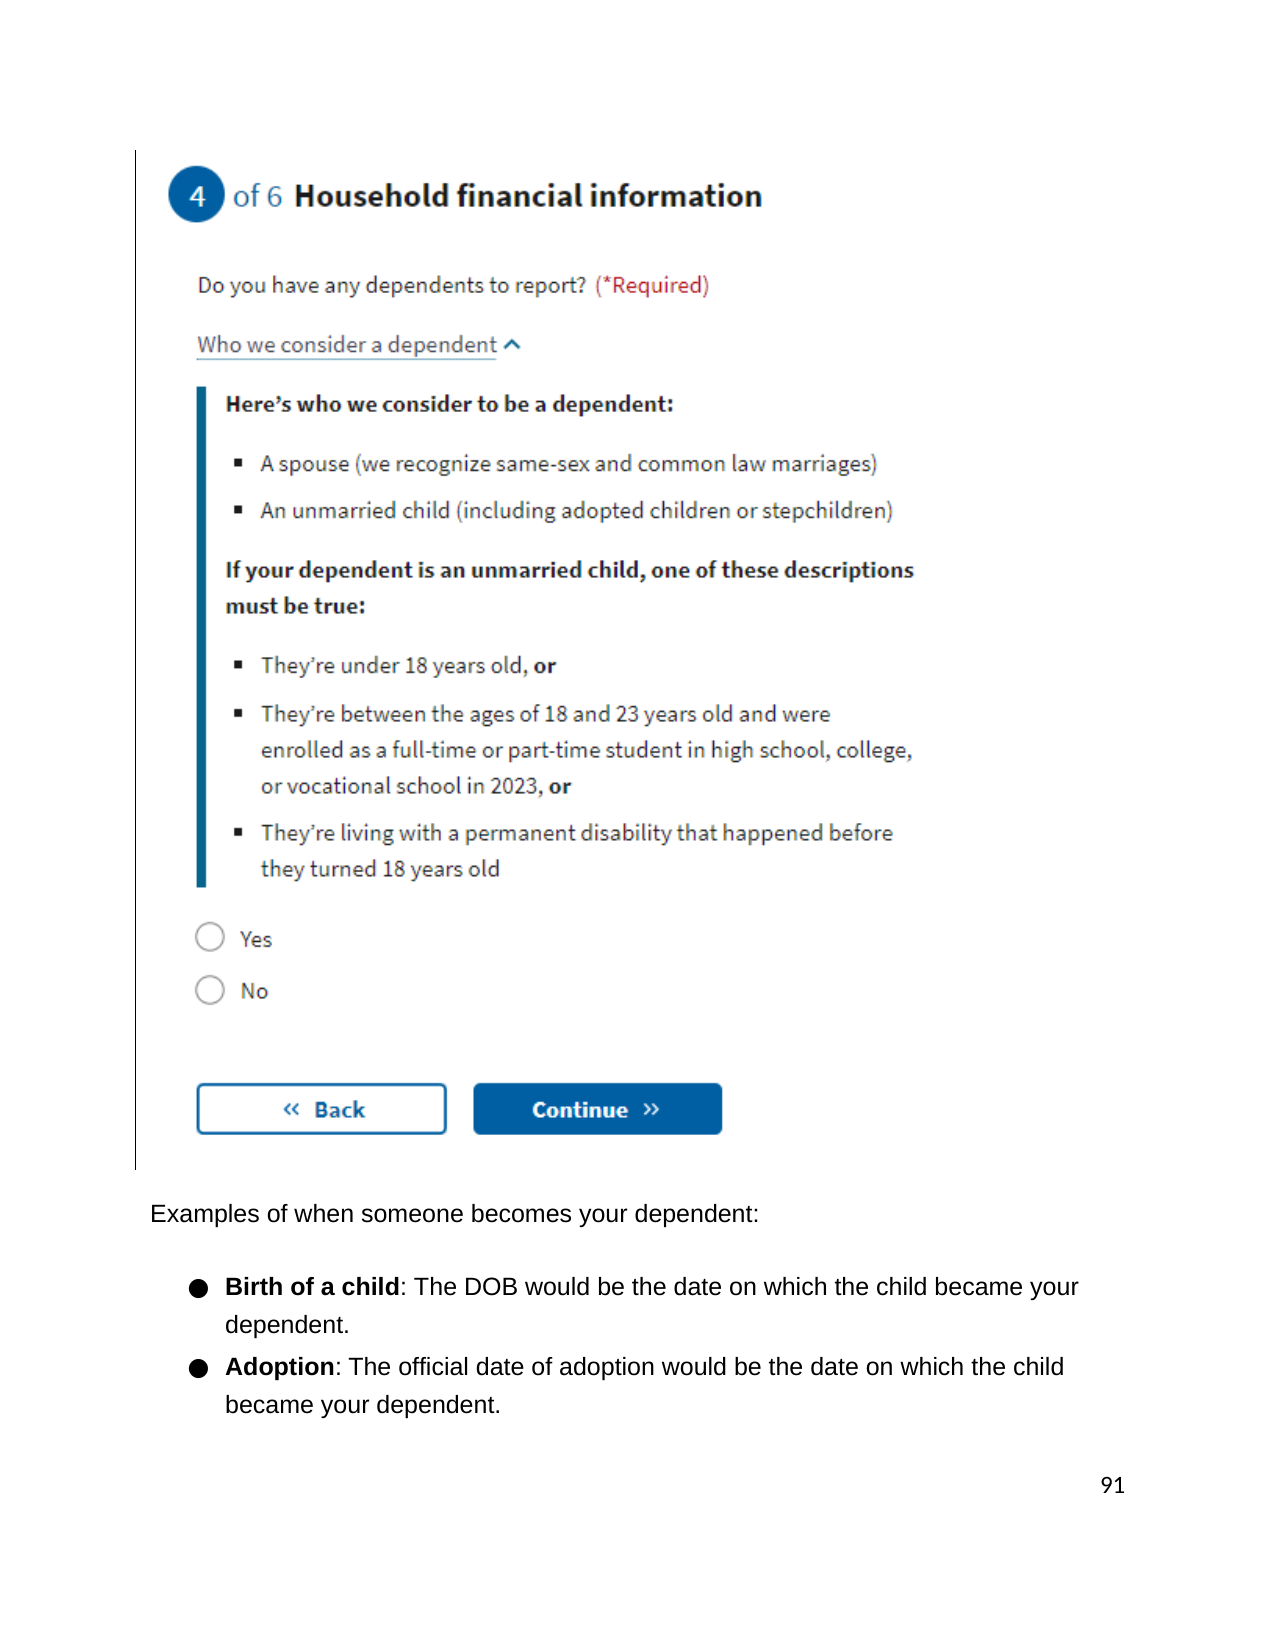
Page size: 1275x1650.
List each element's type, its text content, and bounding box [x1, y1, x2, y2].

picture [150, 150, 968, 1171]
text Examples of when someone becomes your dependent: [150, 1199, 1125, 1258]
list Adoption: The official date of adoption would be the date on which the child became your dependent. [187, 1338, 1125, 1418]
list Birth of a child: The DOB would be the date on which the child became your dependent. [187, 1258, 1125, 1338]
